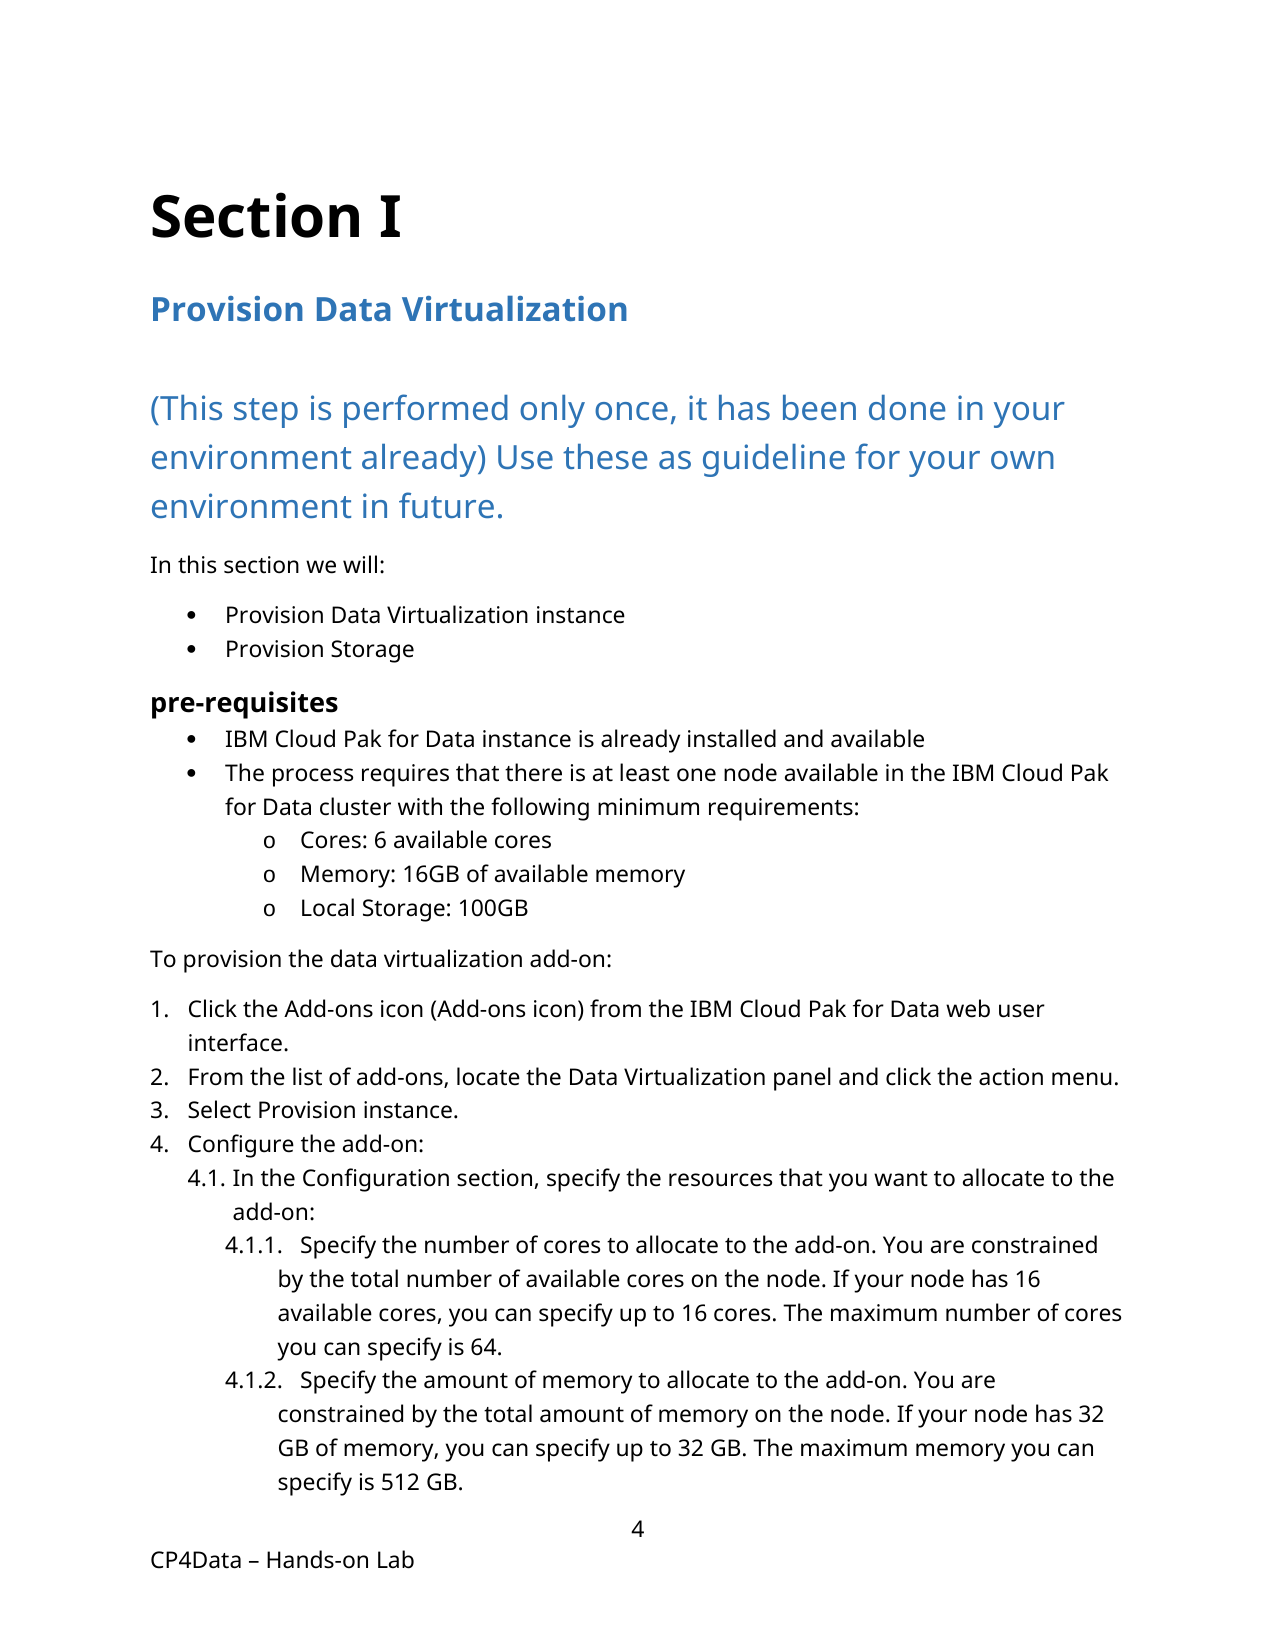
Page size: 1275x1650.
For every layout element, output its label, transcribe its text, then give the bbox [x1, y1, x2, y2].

list Specify the number of cores to allocate to the add-on. You are constrained by the total number of available cores on the node. If your node has 16 available cores, you can specify up to 16 cores. The maximum number of cores you can specify is 64. [225, 1229, 1125, 1362]
text In this section we will: [150, 549, 1125, 580]
subtitle Provision Data Virtualization [150, 286, 1125, 331]
list Click the Add-ons icon (Add-ons icon) from the IBM Cloud Pak for Data web user interface. [150, 993, 1125, 1058]
list Select Provision instance. [150, 1094, 1125, 1126]
list In the Configuration section, specify the resources that you want to allocate to the add-on: [187, 1162, 1125, 1227]
list IBM Cloud Pak for Data instance is already installed and available [187, 723, 1125, 754]
list Memory: 16GB of available memory [262, 858, 1125, 889]
list Cores: 6 available cores [262, 824, 1125, 856]
list The process requires that there is at least one node available in the IBM Cloud Pak for Data cluster with the following minimum requirements: [187, 757, 1125, 822]
list Provision Data Virtualization instance [187, 599, 1125, 630]
list Local Storage: 100GB [262, 892, 1125, 923]
subtitle pre-requisites [150, 683, 1125, 720]
subtitle Section I [150, 175, 1125, 254]
list Provision Storage [187, 633, 1125, 664]
list From the list of add-ons, locate the Data Virtualization panel and click the action menu. [150, 1061, 1125, 1092]
list Configure the add-on: [150, 1128, 1125, 1159]
text To provision the data virtualization add-on: [150, 943, 1125, 974]
text (This step is performed only once, it has been done in your environment already) Use these as guideline for your own environment in future. [150, 385, 1125, 528]
list Specify the amount of memory to allocate to the add-on. You are constrained by the total amount of memory on the node. If your node has 32 GB of memory, you can specify up to 32 GB. The maximum memory you can specify is 512 GB. [225, 1364, 1125, 1497]
